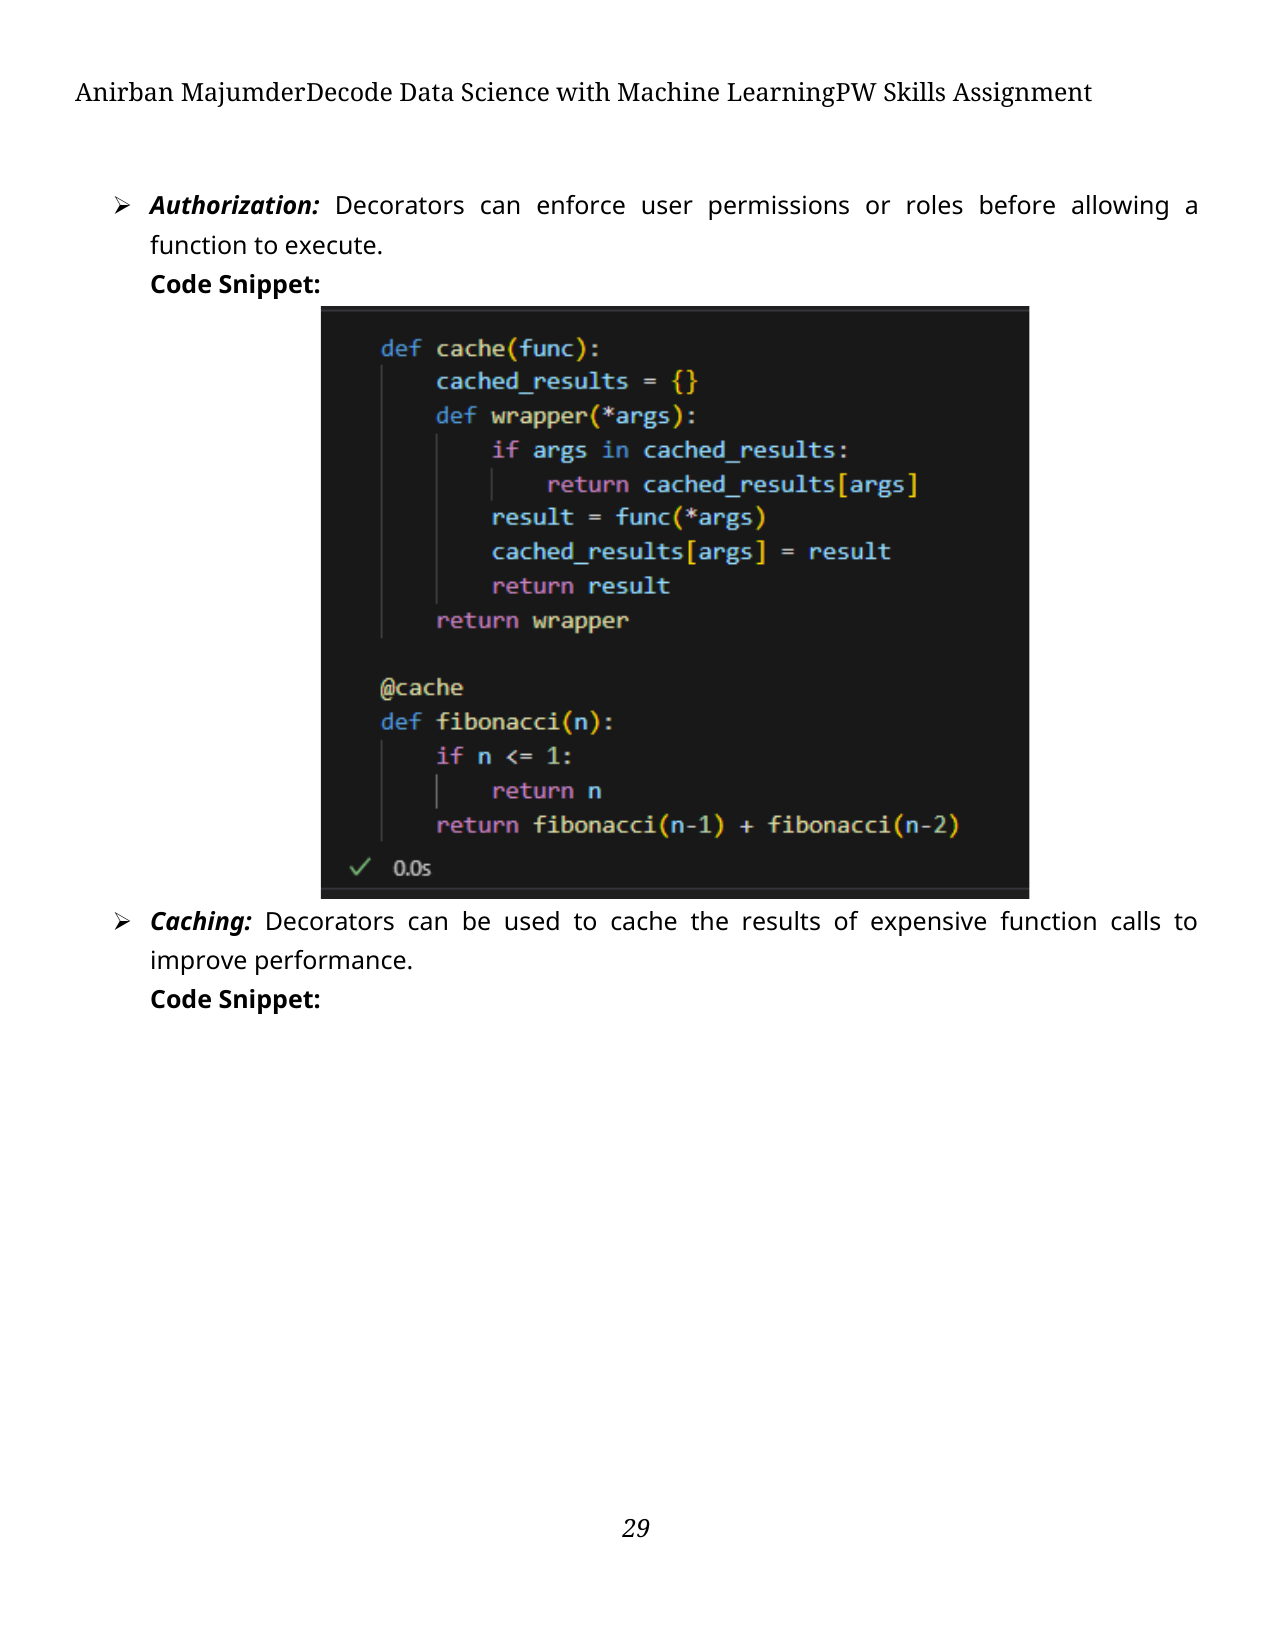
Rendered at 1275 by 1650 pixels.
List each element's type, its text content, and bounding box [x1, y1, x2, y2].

picture [320, 306, 1030, 899]
list Caching: Decorators can be used to cache the results of expensive function calls to improve performance. [112, 903, 1200, 977]
list Authorization: Decorators can enforce user permissions or roles before allowing a function to execute. [112, 188, 1200, 262]
list Code Snippet: [150, 982, 1200, 1016]
list Code Snippet: [150, 267, 1200, 301]
